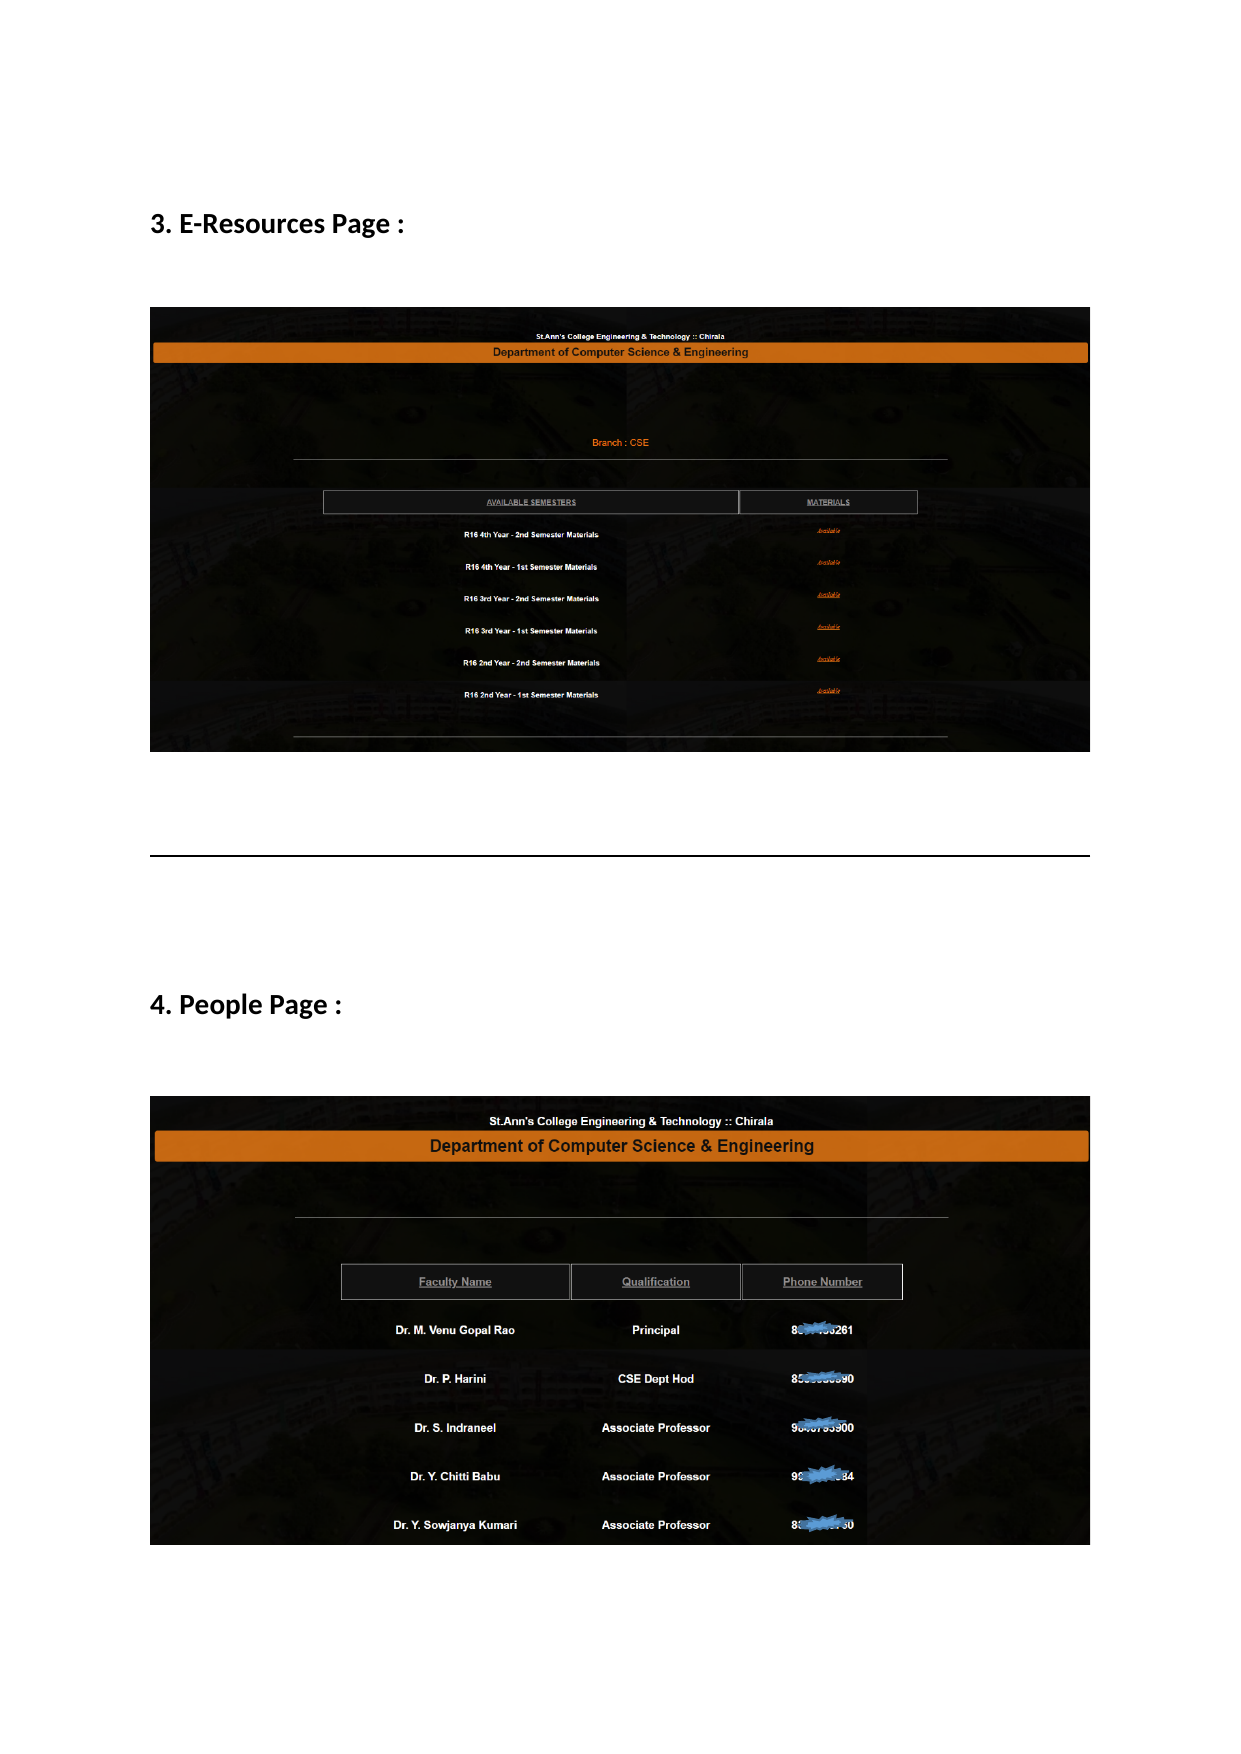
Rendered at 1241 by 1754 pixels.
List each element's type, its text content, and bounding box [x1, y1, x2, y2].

text 4. People Page : [150, 986, 1090, 1022]
picture [150, 1096, 1091, 1545]
picture [150, 307, 1091, 752]
text 3. E-Resources Page : [150, 205, 1090, 241]
